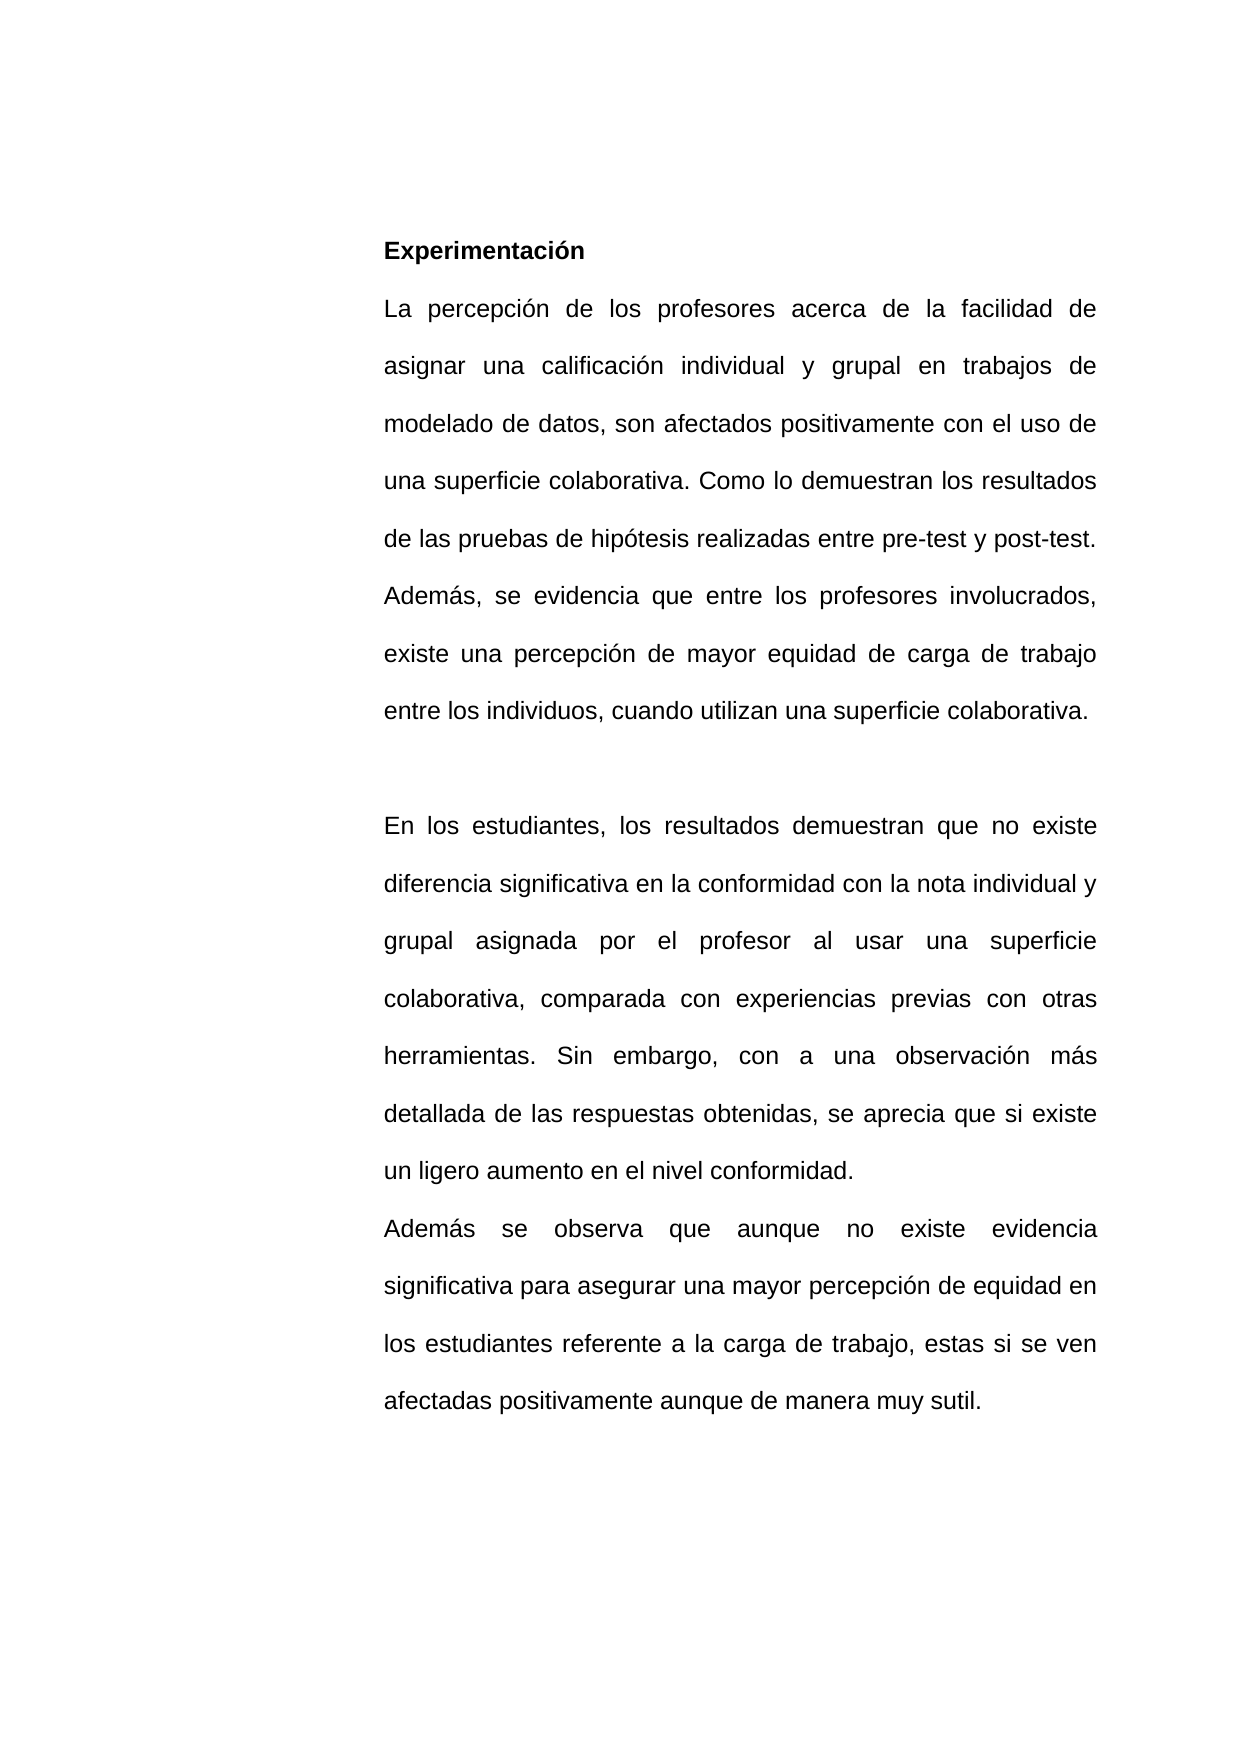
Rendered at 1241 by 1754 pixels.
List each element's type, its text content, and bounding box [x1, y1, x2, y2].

text La percepción de los profesores acerca de la facilidad de asignar una calificación individual y grupal en trabajos de modelado de datos, son afectados positivamente con el uso de una superficie colaborativa. Como lo demuestran los resultados de las pruebas de hipótesis realizadas entre pre-test y post-test. Además, se evidencia que entre los profesores involucrados, existe una percepción de mayor equidad de carga de trabajo entre los individuos, cuando utilizan una superficie colaborativa. [384, 294, 1098, 725]
text Además se observa que aunque no existe evidencia significativa para asegurar una mayor percepción de equidad en los estudiantes referente a la carga de trabajo, estas si se ven afectadas positivamente aunque de manera muy sutil. [384, 1214, 1098, 1415]
text Experimentación [384, 236, 1098, 265]
text En los estudiantes, los resultados demuestran que no existe diferencia significativa en la conformidad con la nota individual y grupal asignada por el profesor al usar una superficie colaborativa, comparada con experiencias previas con otras herramientas. Sin embargo, con a una observación más detallada de las respuestas obtenidas, se aprecia que si existe un ligero aumento en el nivel conformidad. [384, 811, 1098, 1185]
